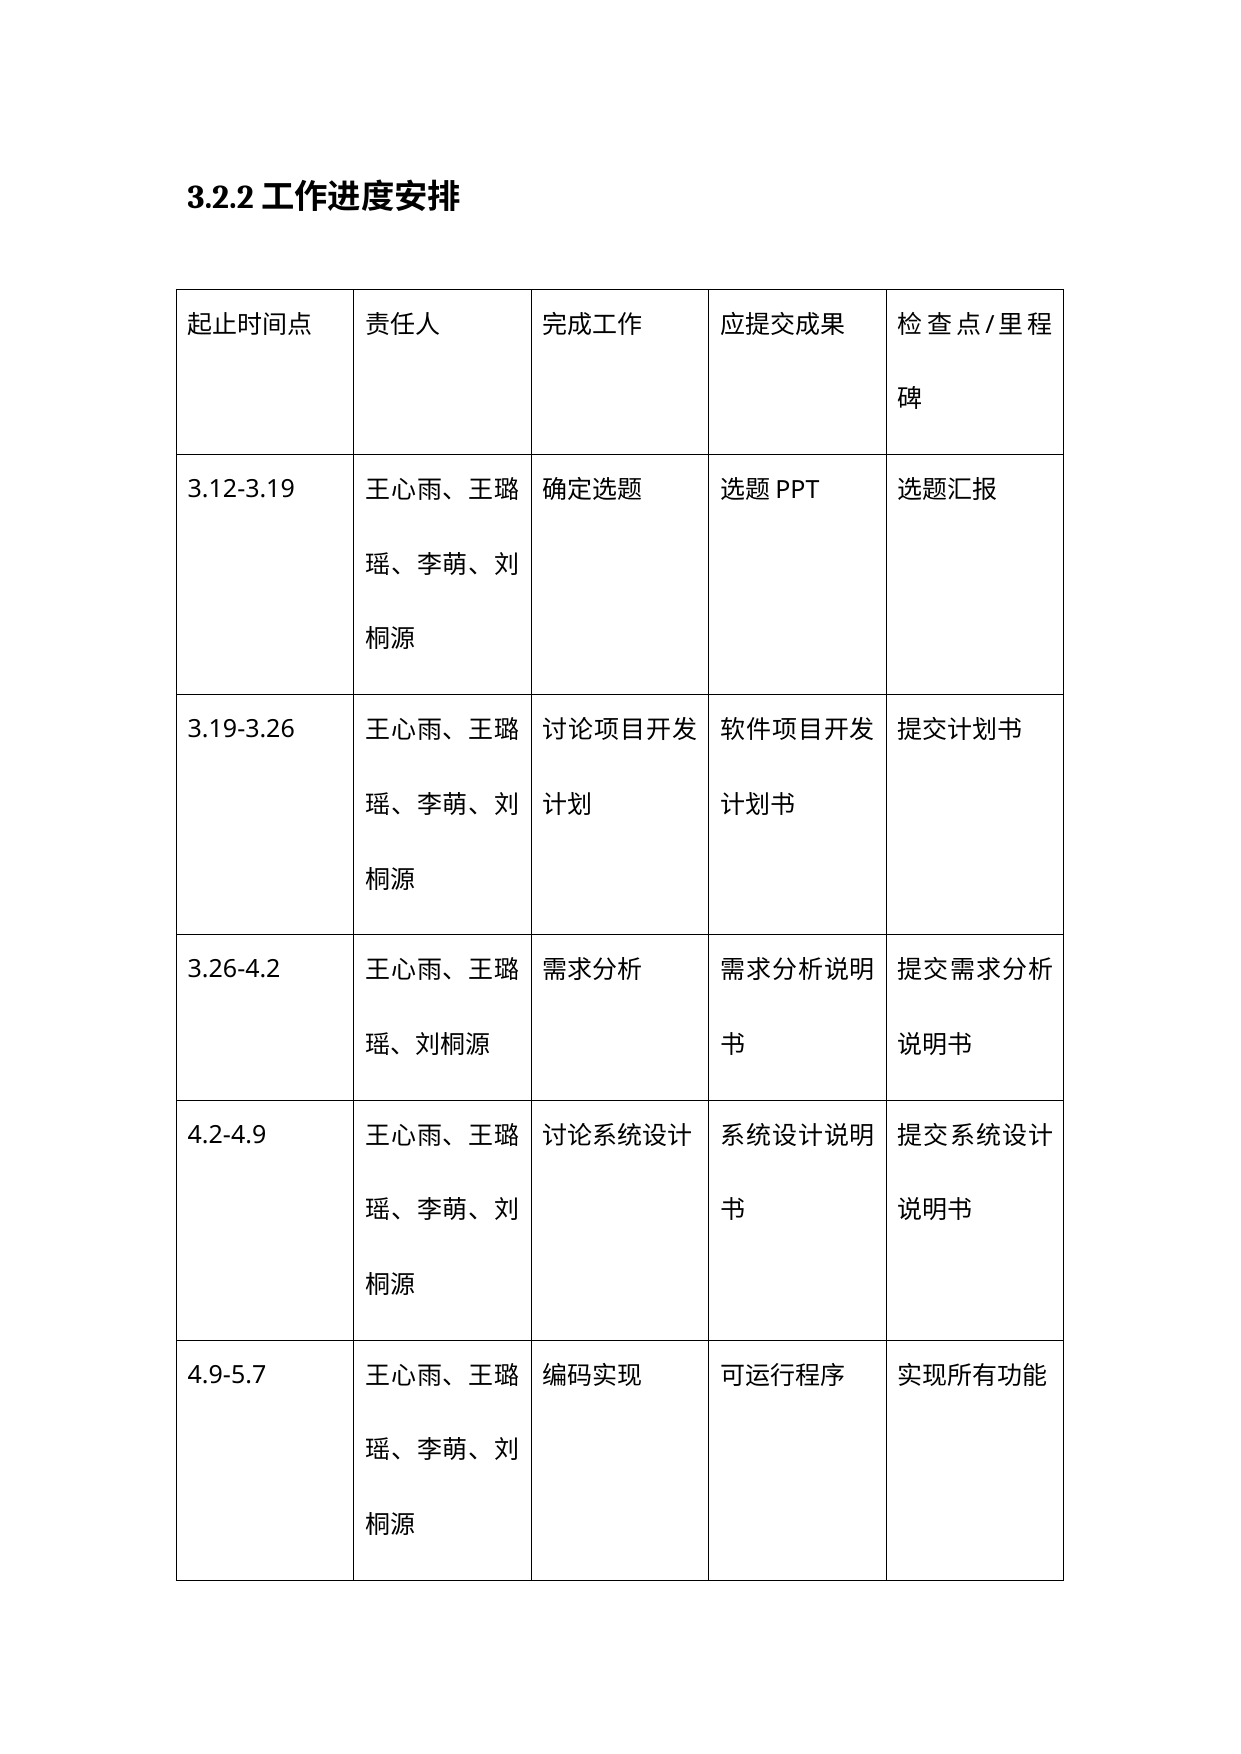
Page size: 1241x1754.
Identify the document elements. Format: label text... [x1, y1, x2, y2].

table_cell 4.2-4.9 [177, 1101, 353, 1340]
table_cell 需求分析说明书 [709, 935, 886, 1100]
table_cell 王心雨、王璐瑶、李萌、刘桐源 [354, 1341, 531, 1580]
table_cell 3.26-4.2 [177, 935, 353, 1100]
table_cell 王心雨、王璐瑶、李萌、刘桐源 [354, 455, 531, 694]
table_cell 软件项目开发计划书 [709, 695, 886, 934]
table_header 检查点/里程碑 [887, 290, 1063, 454]
table_cell 讨论系统设计 [532, 1101, 708, 1340]
table_cell 王心雨、王璐瑶、刘桐源 [354, 935, 531, 1100]
table_cell 编码实现 [532, 1341, 708, 1580]
table_cell 3.12-3.19 [177, 455, 353, 694]
table_cell 王心雨、王璐瑶、李萌、刘桐源 [354, 1101, 531, 1340]
table_header 起止时间点 [177, 290, 353, 454]
table_cell 提交系统设计说明书 [887, 1101, 1063, 1340]
table_cell 确定选题 [532, 455, 708, 694]
table_cell 3.19-3.26 [177, 695, 353, 934]
table_cell 可运行程序 [709, 1341, 886, 1580]
table_cell 讨论项目开发计划 [532, 695, 708, 934]
table_cell 4.9-5.7 [177, 1341, 353, 1580]
table_cell 系统设计说明书 [709, 1101, 886, 1340]
table_cell 实现所有功能 [887, 1341, 1063, 1580]
table_header 完成工作 [532, 290, 708, 454]
table_cell 王心雨、王璐瑶、李萌、刘桐源 [354, 695, 531, 934]
table_cell 选题PPT [709, 455, 886, 694]
table_cell 选题汇报 [887, 455, 1063, 694]
table_cell 提交计划书 [887, 695, 1063, 934]
table_header 责任人 [354, 290, 531, 454]
subtitle 3.2.2 工作进度安排 [187, 162, 1053, 227]
table_cell 需求分析 [532, 935, 708, 1100]
table_cell 提交需求分析说明书 [887, 935, 1063, 1100]
table_header 应提交成果 [709, 290, 886, 454]
